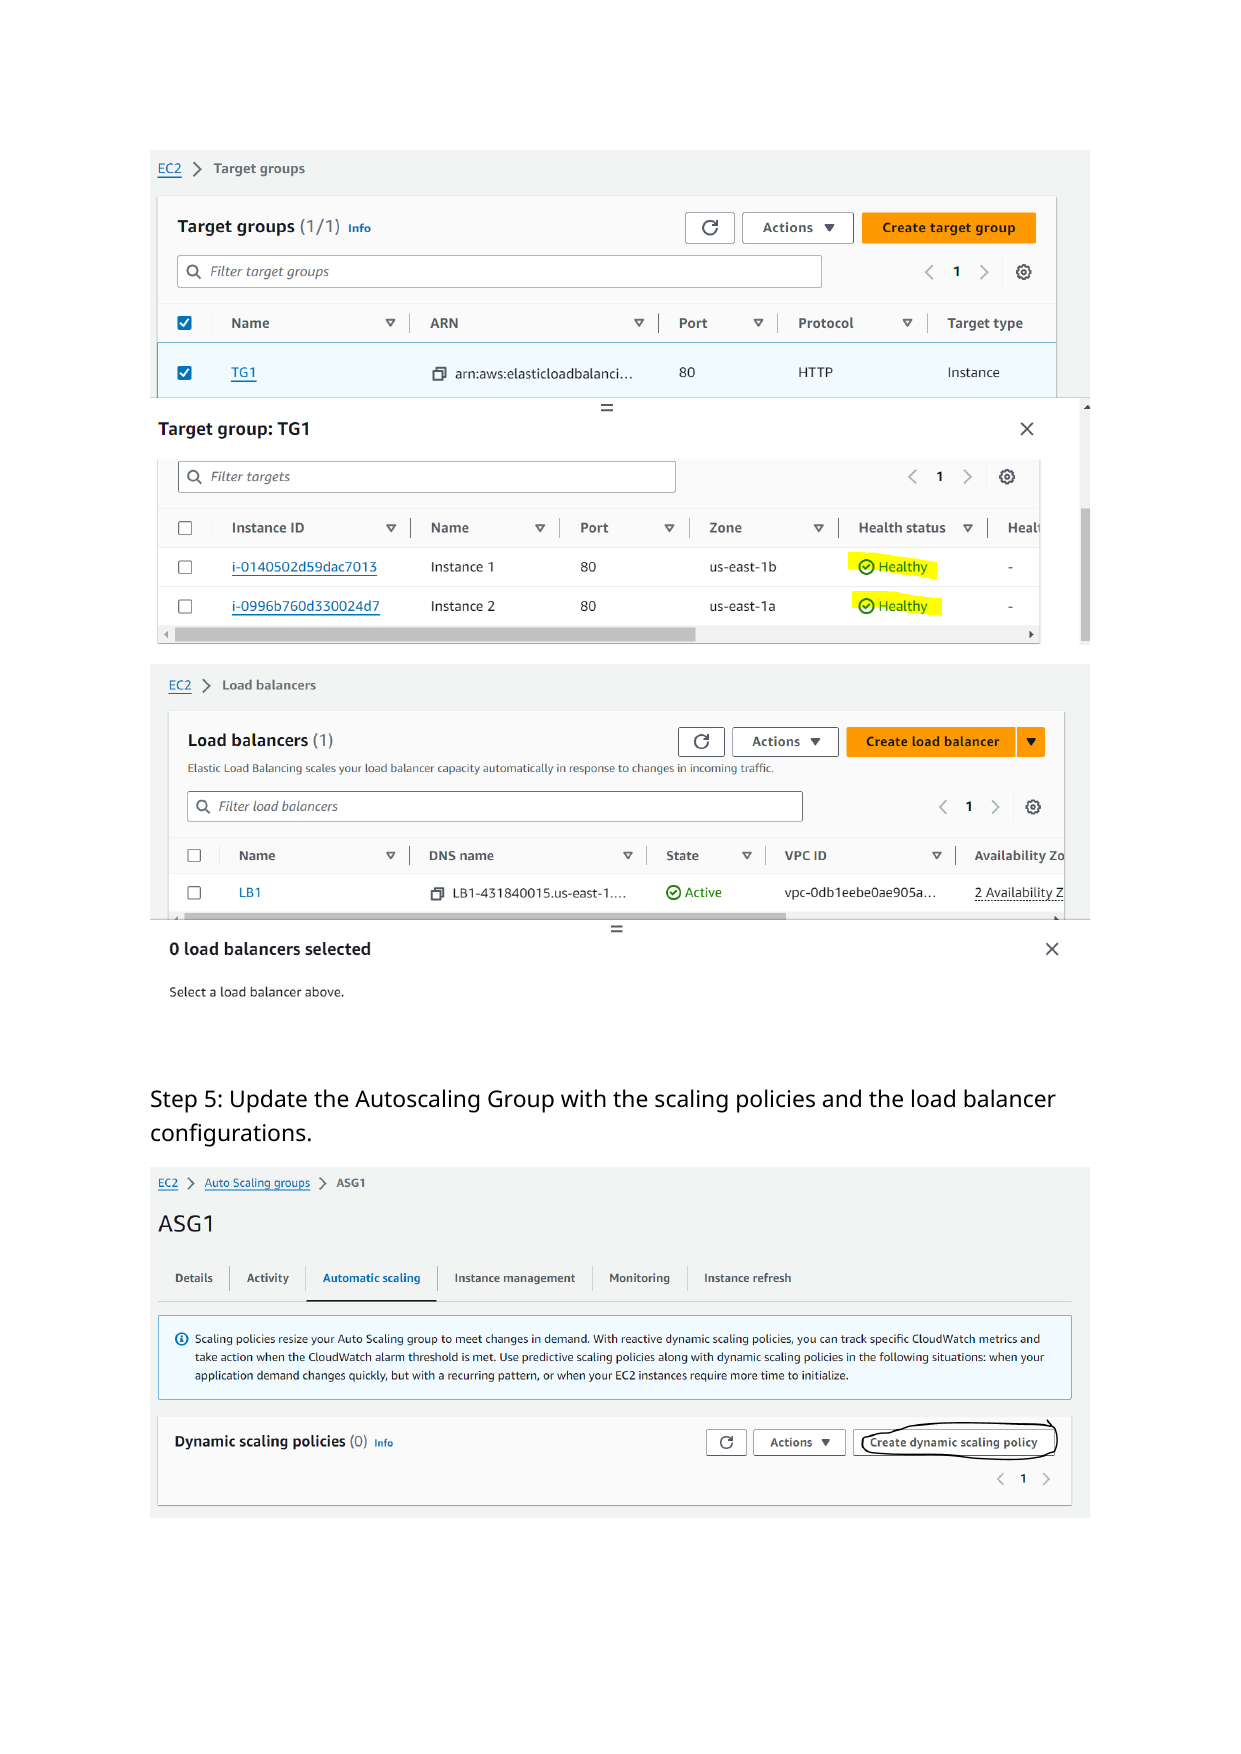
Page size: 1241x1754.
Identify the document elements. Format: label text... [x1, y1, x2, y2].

text Step 5: Update the Autoscaling Group with the scaling policies and the load balancer configurations. [150, 1083, 1090, 1148]
picture [150, 1167, 1091, 1518]
picture [150, 150, 1091, 645]
picture [150, 664, 1091, 1014]
